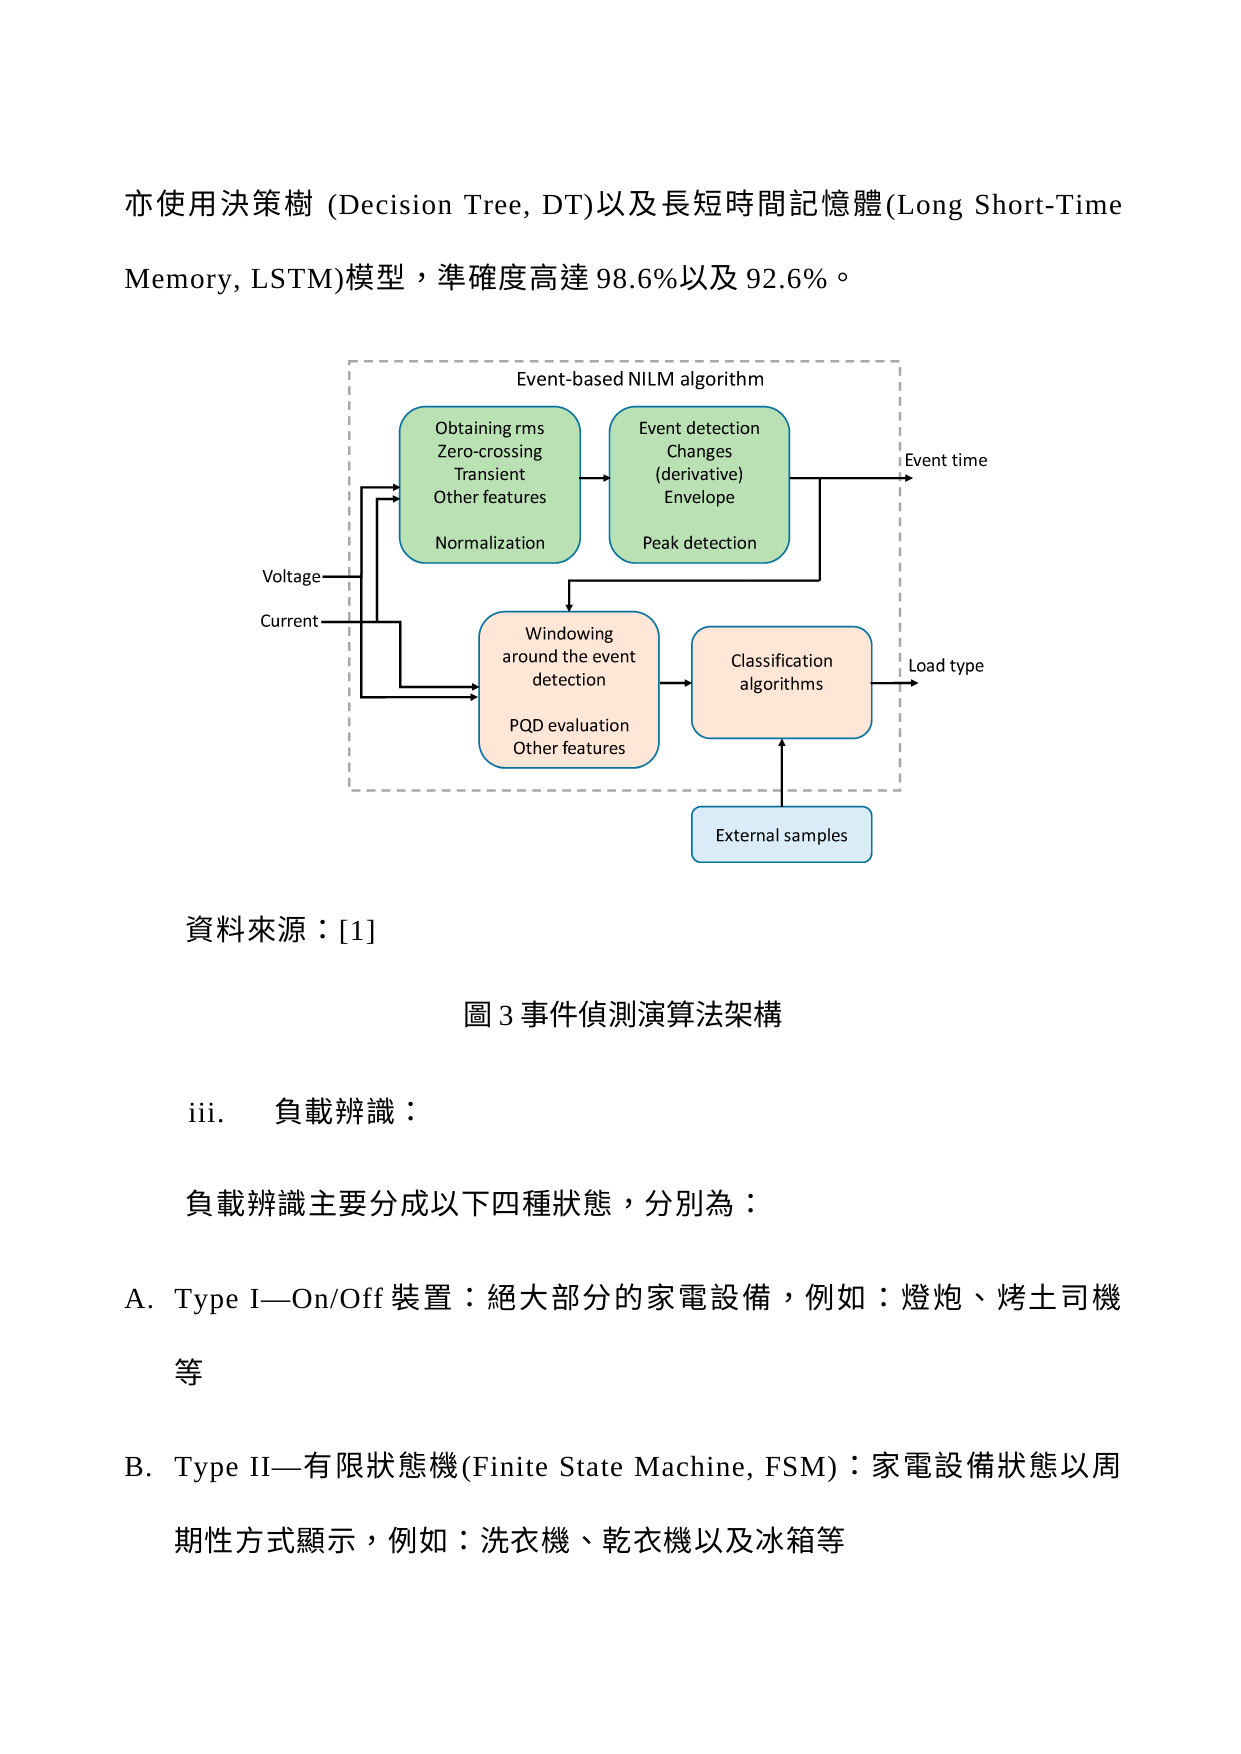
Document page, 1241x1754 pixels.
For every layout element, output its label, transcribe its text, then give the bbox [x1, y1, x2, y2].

picture [251, 352, 995, 872]
list Type I—On/Off裝置：絕大部分的家電設備，例如：燈炮、烤土司機等 [124, 1259, 1122, 1409]
text 資料來源：[1] [124, 891, 1122, 966]
list Type II—有限狀態機(Finite State Machine, FSM)：家電設備狀態以周期性方式顯示，例如：洗衣機、乾衣機以及冰箱等 [124, 1428, 1122, 1578]
text 負載辨識主要分成以下四種狀態，分別為： [124, 1166, 1122, 1241]
text 圖3 事件偵測演算法架構 [124, 984, 1122, 1034]
list 負載辨識： [224, 1072, 1122, 1147]
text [124, 164, 1122, 314]
